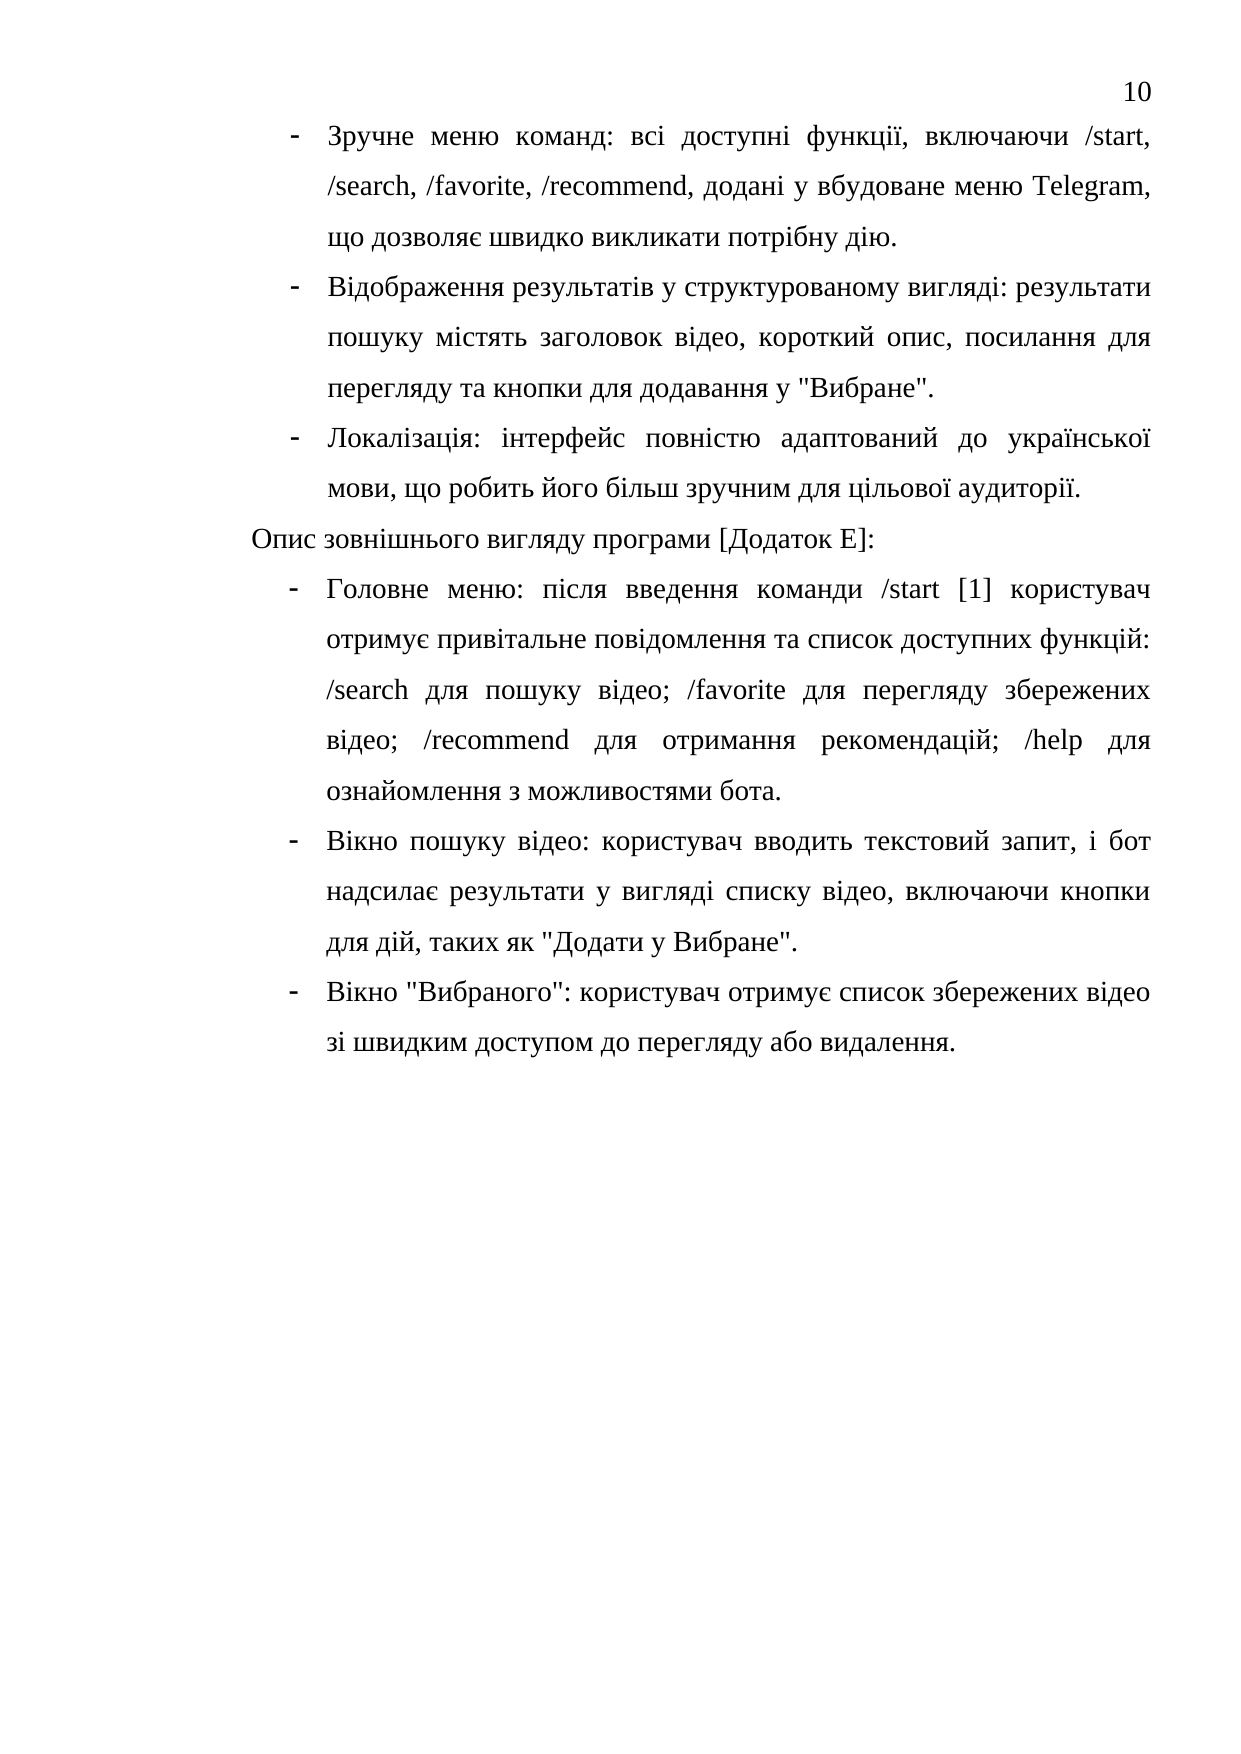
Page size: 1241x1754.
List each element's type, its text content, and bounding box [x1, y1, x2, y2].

list Відображення результатів у структурованому вигляді: результати пошуку містять заголовок відео, короткий опис, посилання для перегляду та кнопки для додавання у "Вибране". [290, 269, 1152, 403]
list Зручне меню команд: всі доступні функції, включаючи /start, /search, /favorite, /recommend, додані у вбудоване меню Telegram, що дозволяє швидко викликати потрібну дію. [290, 118, 1152, 252]
list Вікно пошуку відео: користувач вводить текстовий запит, і бот надсилає результати у вигляді списку відео, включаючи кнопки для дій, таких як "Додати у Вибране". [288, 823, 1152, 957]
text Опис зовнішнього вигляду програми [Додаток Е]: [177, 521, 1152, 554]
list Головне меню: після введення команди /start [1] користувач отримує привітальне повідомлення та список доступних функцій: /search для пошуку відео; /favorite для перегляду збережених відео; /recommend для отримання рекомендацій; /help для ознайомлення з можливостями бота. [288, 571, 1152, 806]
list Локалізація: інтерфейс повністю адаптований до української мови, що робить його більш зручним для цільової аудиторії. [290, 420, 1152, 504]
list Вікно "Вибраного": користувач отримує список збережених відео зі швидким доступом до перегляду або видалення. [288, 974, 1152, 1058]
